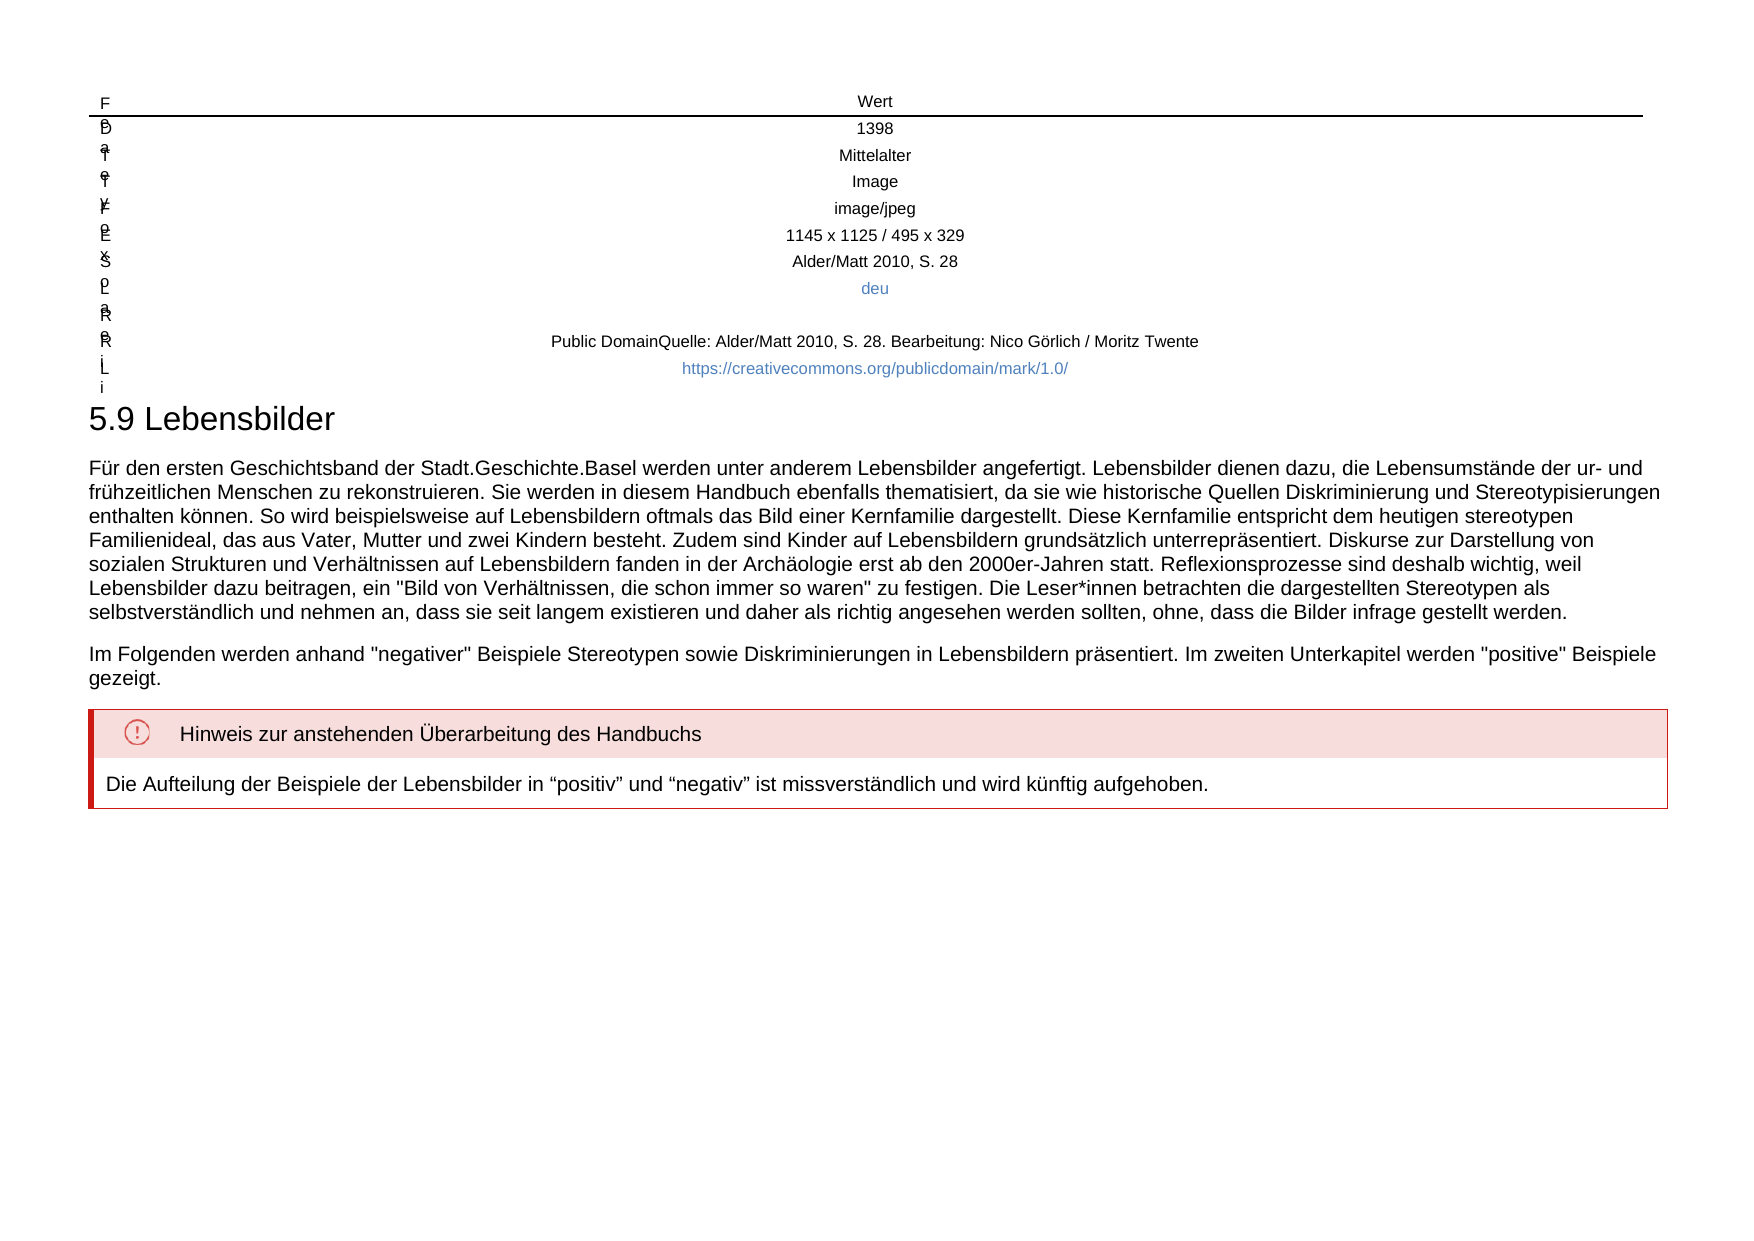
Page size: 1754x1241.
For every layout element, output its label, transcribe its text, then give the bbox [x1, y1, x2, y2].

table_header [77, 89, 1654, 382]
table_cell Die Aufteilung der Beispiele der Lebensbilder in “positiv” und “negativ” ist missverständlich und wird künftig aufgehoben. [94, 759, 1667, 808]
text Für den ersten Geschichtsband der Stadt.Geschichte.Basel werden unter anderem Lebensbilder angefertigt. Lebensbilder dienen dazu, die Lebensumstände der ur- und frühzeitlichen Menschen zu rekonstruieren. Sie werden in diesem Handbuch ebenfalls thematisiert, da sie wie historische Quellen Diskriminierung und Stereotypisierungen enthalten können. So wird beispielsweise auf Lebensbildern oftmals das Bild einer Kernfamilie dargestellt. Diese Kernfamilie entspricht dem heutigen stereotypen Familienideal, das aus Vater, Mutter und zwei Kindern besteht. Zudem sind Kinder auf Lebensbildern grundsätzlich unterrepräsentiert. Diskurse zur Darstellung von sozialen Strukturen und Verhältnissen auf Lebensbildern fanden in der Archäologie erst ab den 2000er-Jahren statt. Reflexionsprozesse sind deshalb wichtig, weil Lebensbilder dazu beitragen, ein "Bild von Verhältnissen, die schon immer so waren" zu festigen. Die Leser*innen betrachten die dargestellten Stereotypen als selbstverständlich und nehmen an, dass sie seit langem existieren und daher als richtig angesehen werden sollten, ohne, dass die Bilder infrage gestellt werden. [88, 456, 1665, 623]
picture [124, 719, 150, 745]
text Im Folgenden werden anhand "negativer" Beispiele Stereotypen sowie Diskriminierungen in Lebensbildern präsentiert. Im zweiten Unterkapitel werden "positive" Beispiele gezeigt. [88, 642, 1665, 690]
subtitle 5.9 Lebensbilder [88, 399, 1665, 437]
table_header Hinweis zur anstehenden Überarbeitung des Handbuchs [94, 710, 1667, 758]
